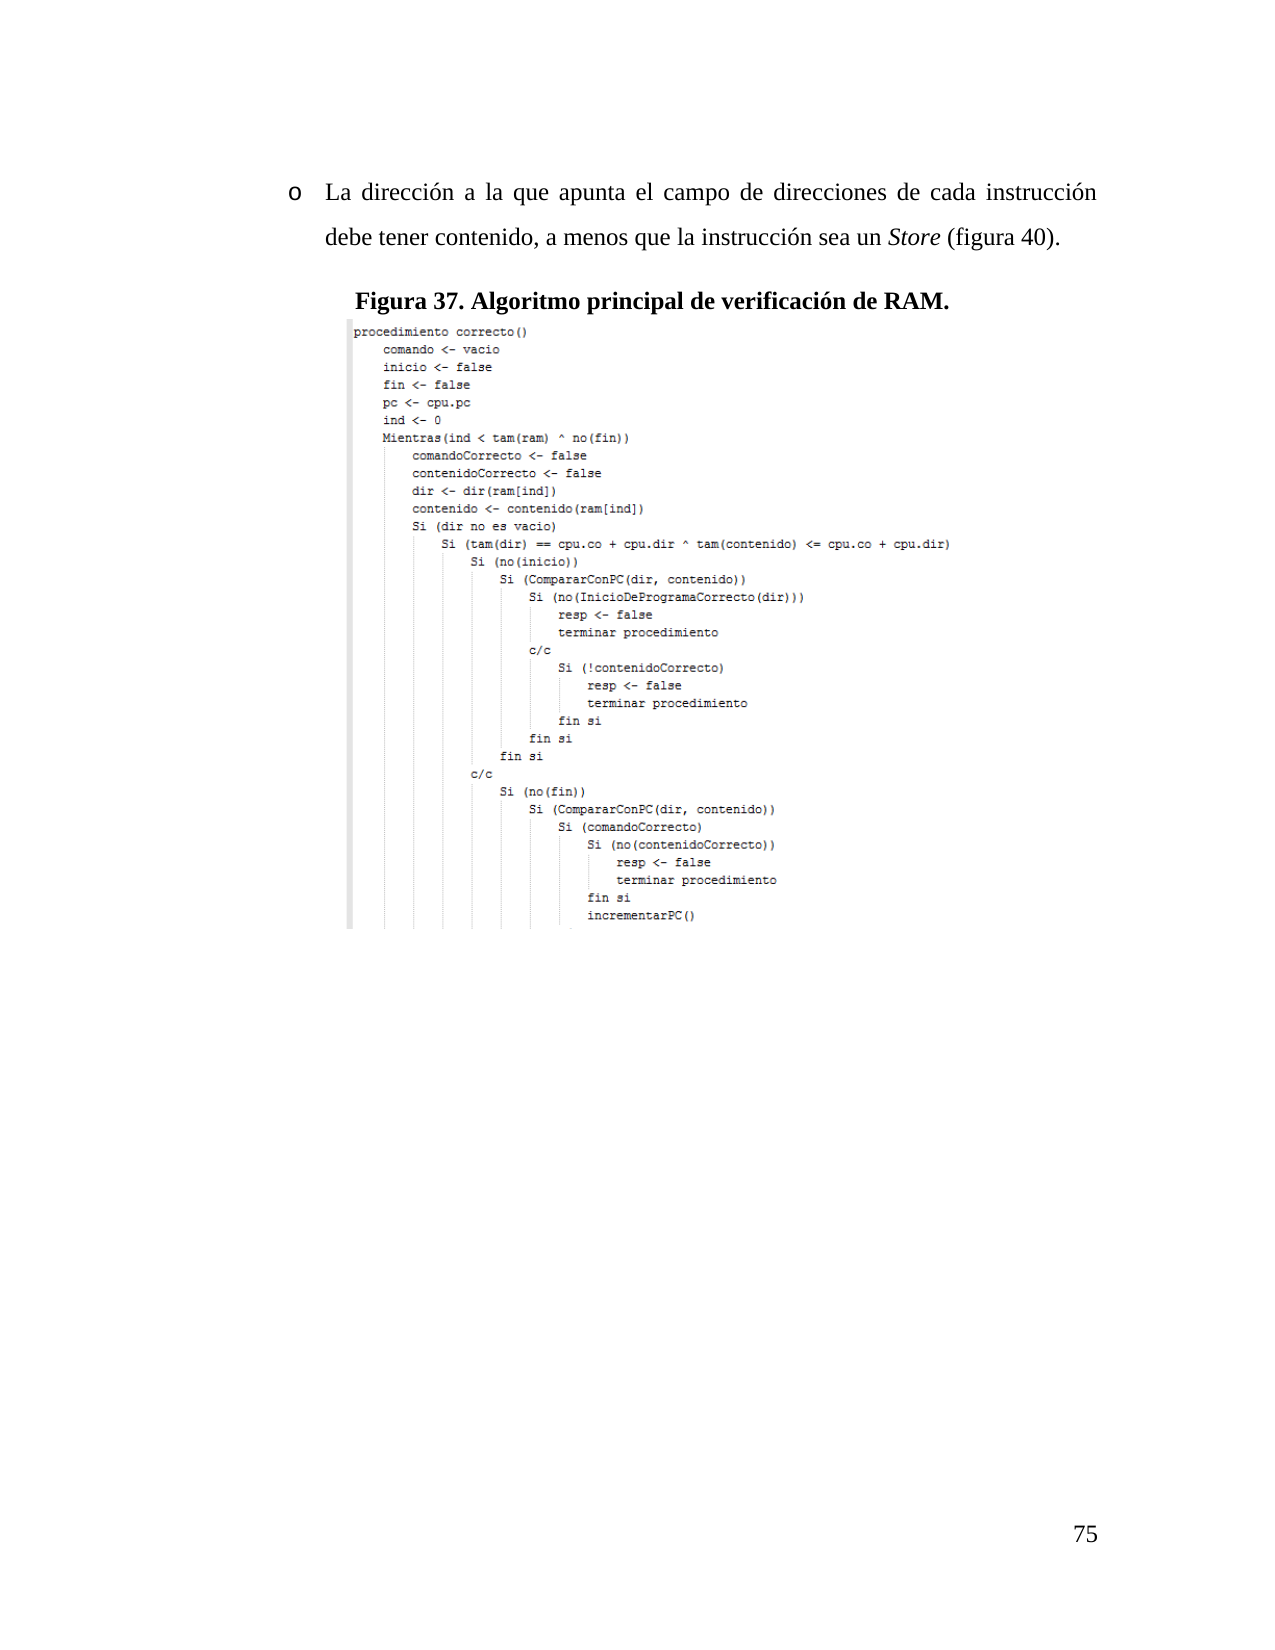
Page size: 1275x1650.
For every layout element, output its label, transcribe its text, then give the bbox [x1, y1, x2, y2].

picture [346, 319, 958, 929]
subtitle Figura 37. Algoritmo principal de verificación de RAM. [207, 286, 1098, 315]
list La dirección a la que apunta el campo de direcciones de cada instrucción debe tener contenido, a menos que la instrucción sea un Store (figura 40). [287, 177, 1098, 251]
